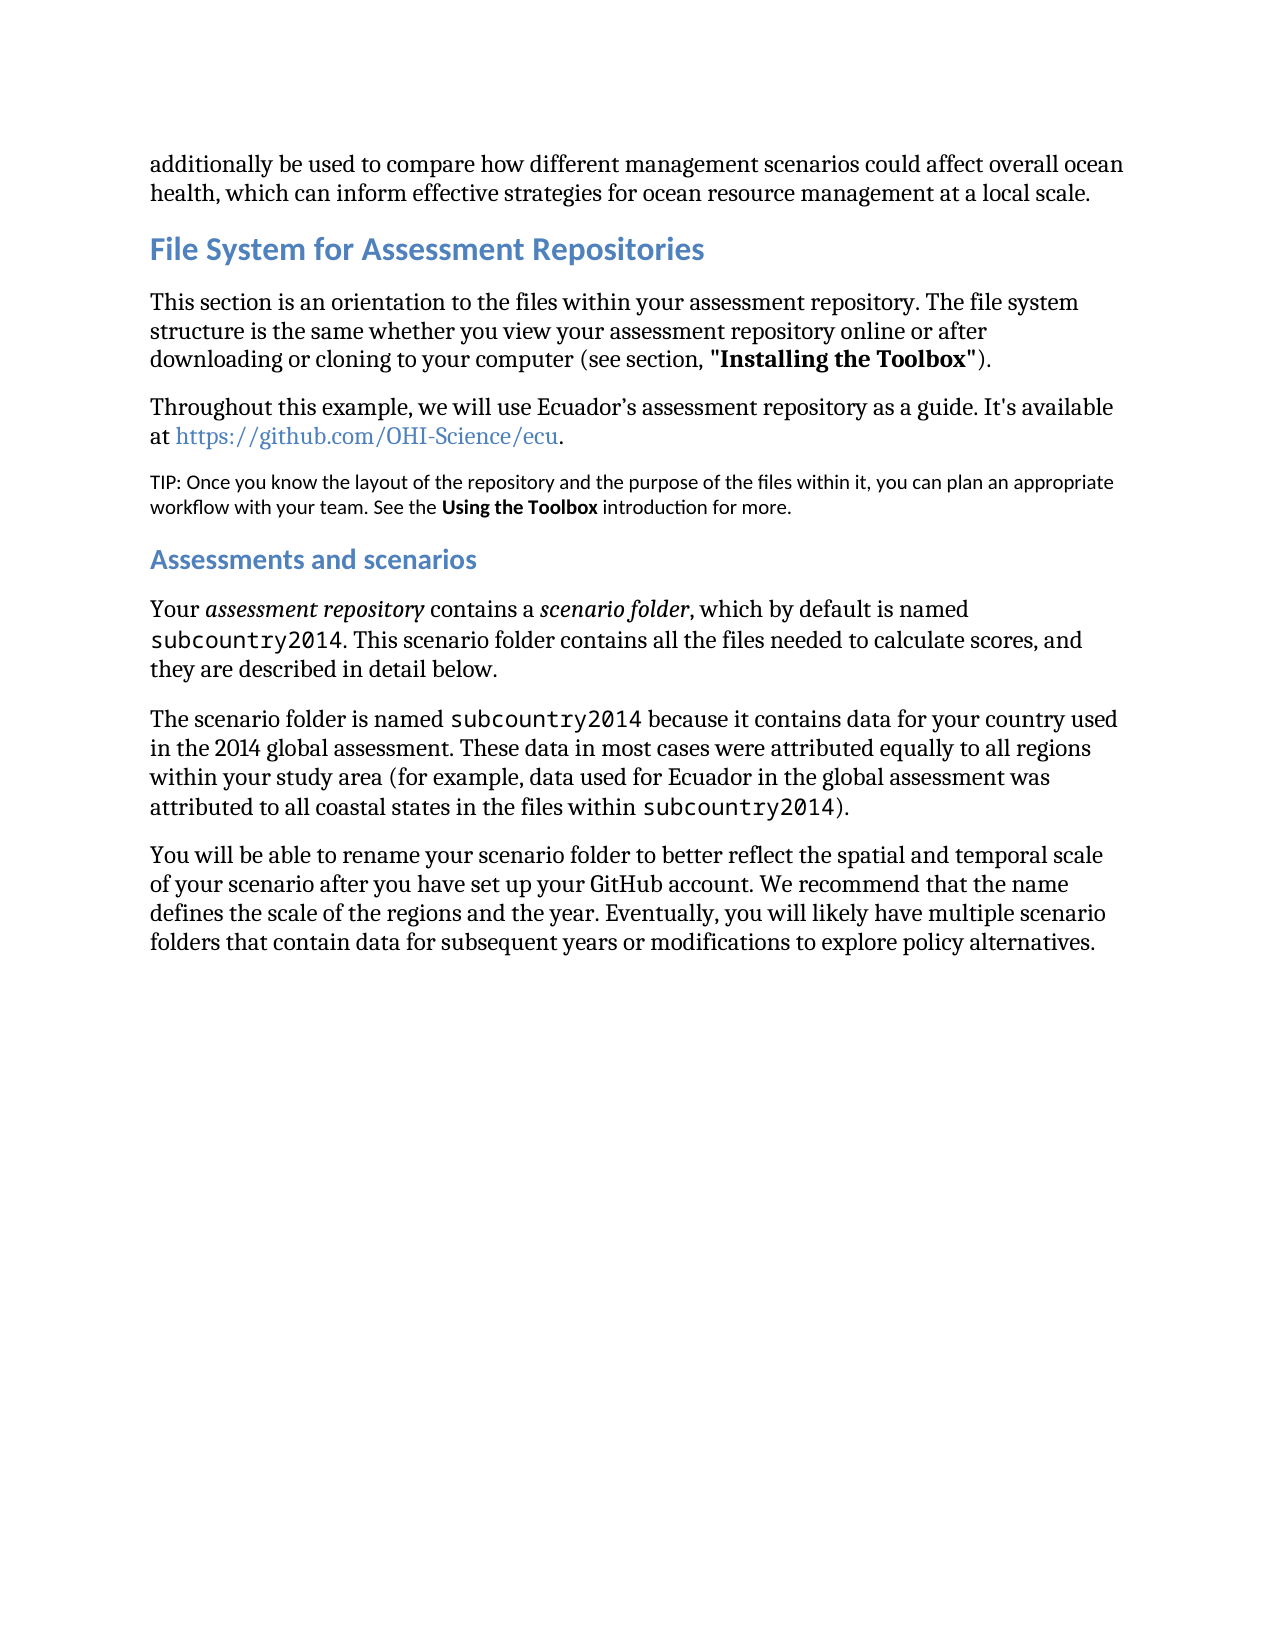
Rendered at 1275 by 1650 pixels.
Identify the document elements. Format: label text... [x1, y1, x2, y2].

subtitle Assessments and scenarios [150, 541, 1125, 576]
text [150, 150, 1125, 207]
text You will be able to rename your scenario folder to better reflect the spatial and temporal scale of your scenario after you have set up your GitHub account. We recommend that the name defines the scale of the regions and the year. Eventually, you will likely have multiple scenario folders that contain data for subsequent years or modifications to explore policy alternatives. [150, 841, 1125, 956]
text This section is an orientation to the files within your assessment repository. The file system structure is the same whether you view your assessment repository online or after downloading or cloning to your computer (see section, "Installing the Toolbox"). [150, 288, 1125, 374]
subtitle File System for Assessment Repositories [150, 228, 1125, 269]
text The scenario folder is named subcountry2014 because it contains data for your country used in the 2014 global assessment. These data in most cases were attributed equally to all regions within your study area (for example, data used for Ecuador in the global assessment was attributed to all coastal states in the files within subcountry2014). [150, 703, 1125, 823]
text TIP: Once you know the layout of the repository and the purpose of the files within it, you can plan an appropriate workflow with your team. See the Using the Toolbox introduction for more. [150, 469, 1125, 520]
text Your assessment repository contains a scenario folder, which by default is named subcountry2014. This scenario folder contains all the files needed to calculate scores, and they are described in detail below. [150, 595, 1125, 684]
text Throughout this example, we will use Ecuador’s assessment repository as a guide. It's available at https://github.com/OHI-Science/ecu. [150, 393, 1125, 450]
